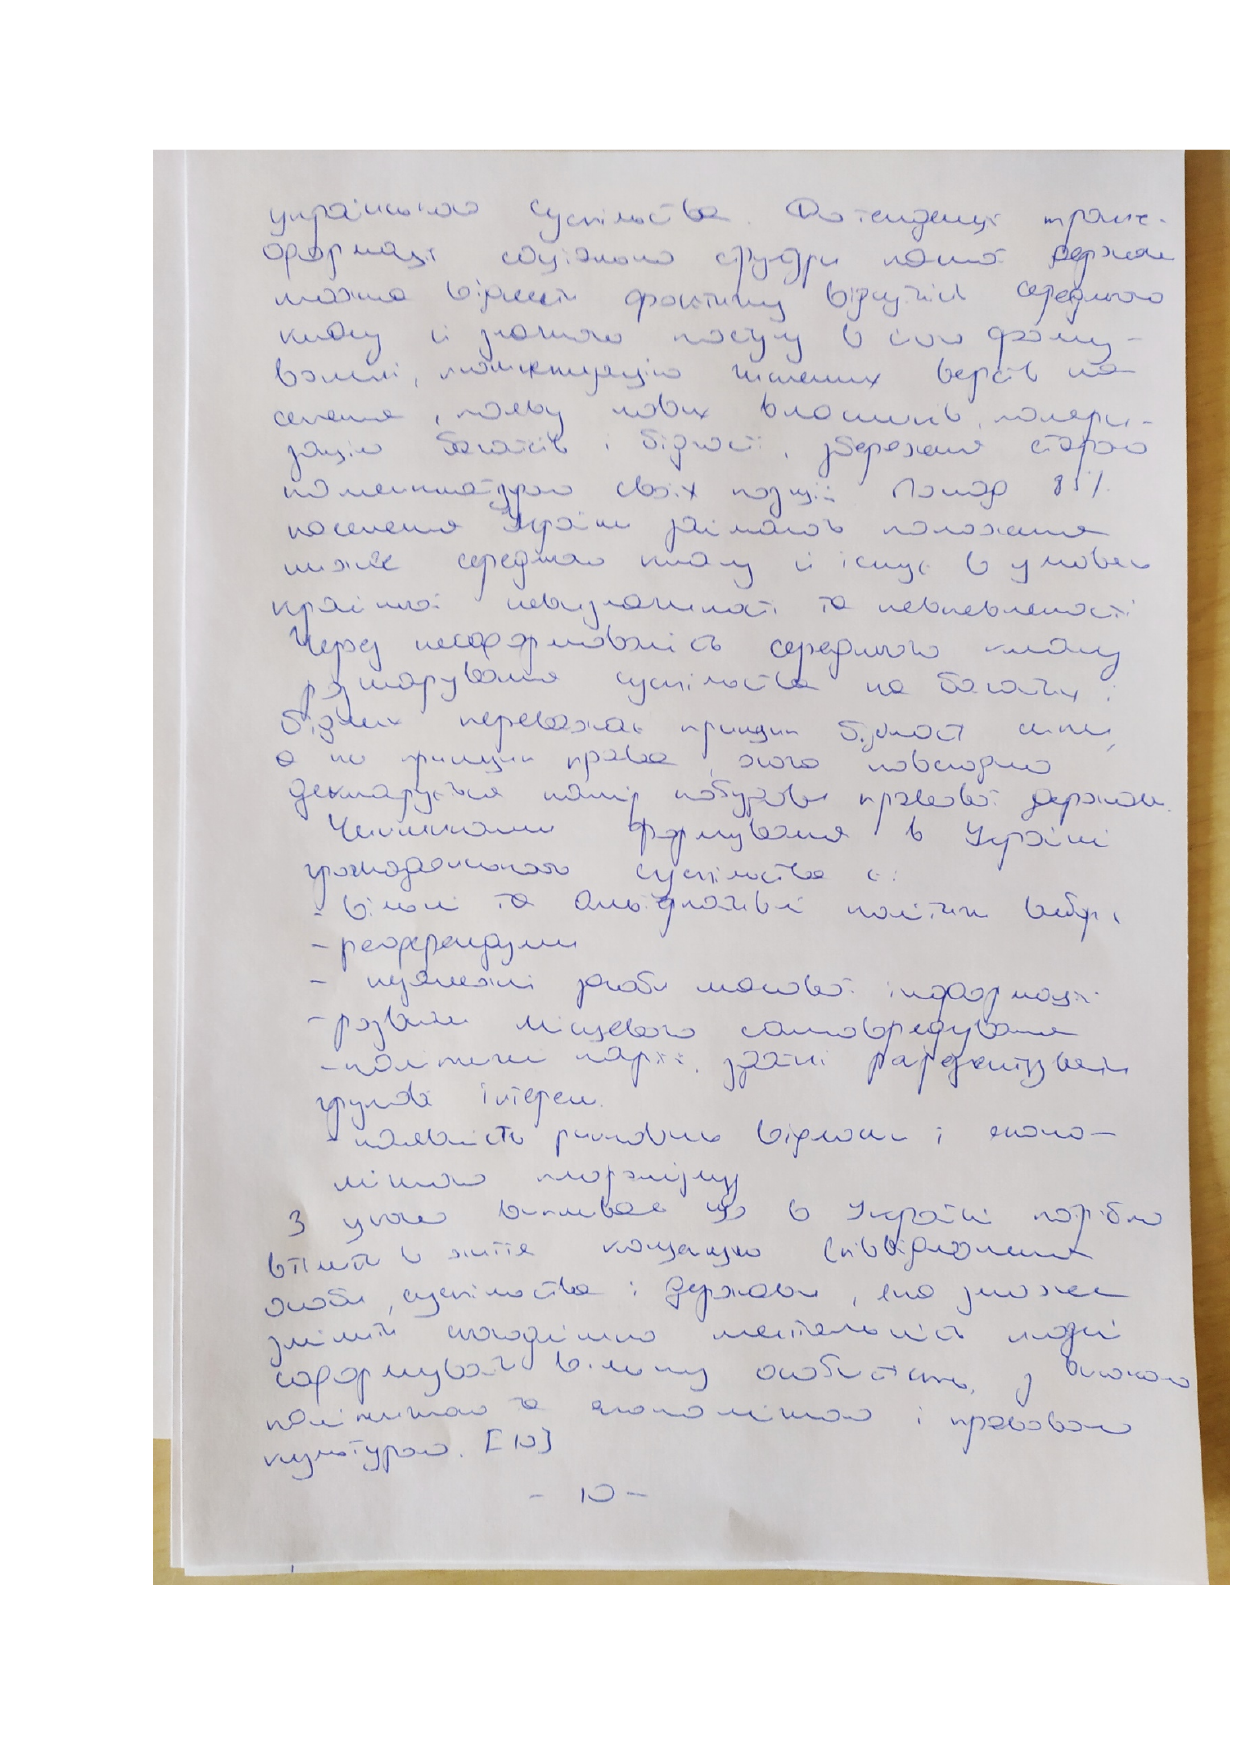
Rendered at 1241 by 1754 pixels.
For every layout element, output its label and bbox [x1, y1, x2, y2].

picture [154, 151, 1230, 1583]
